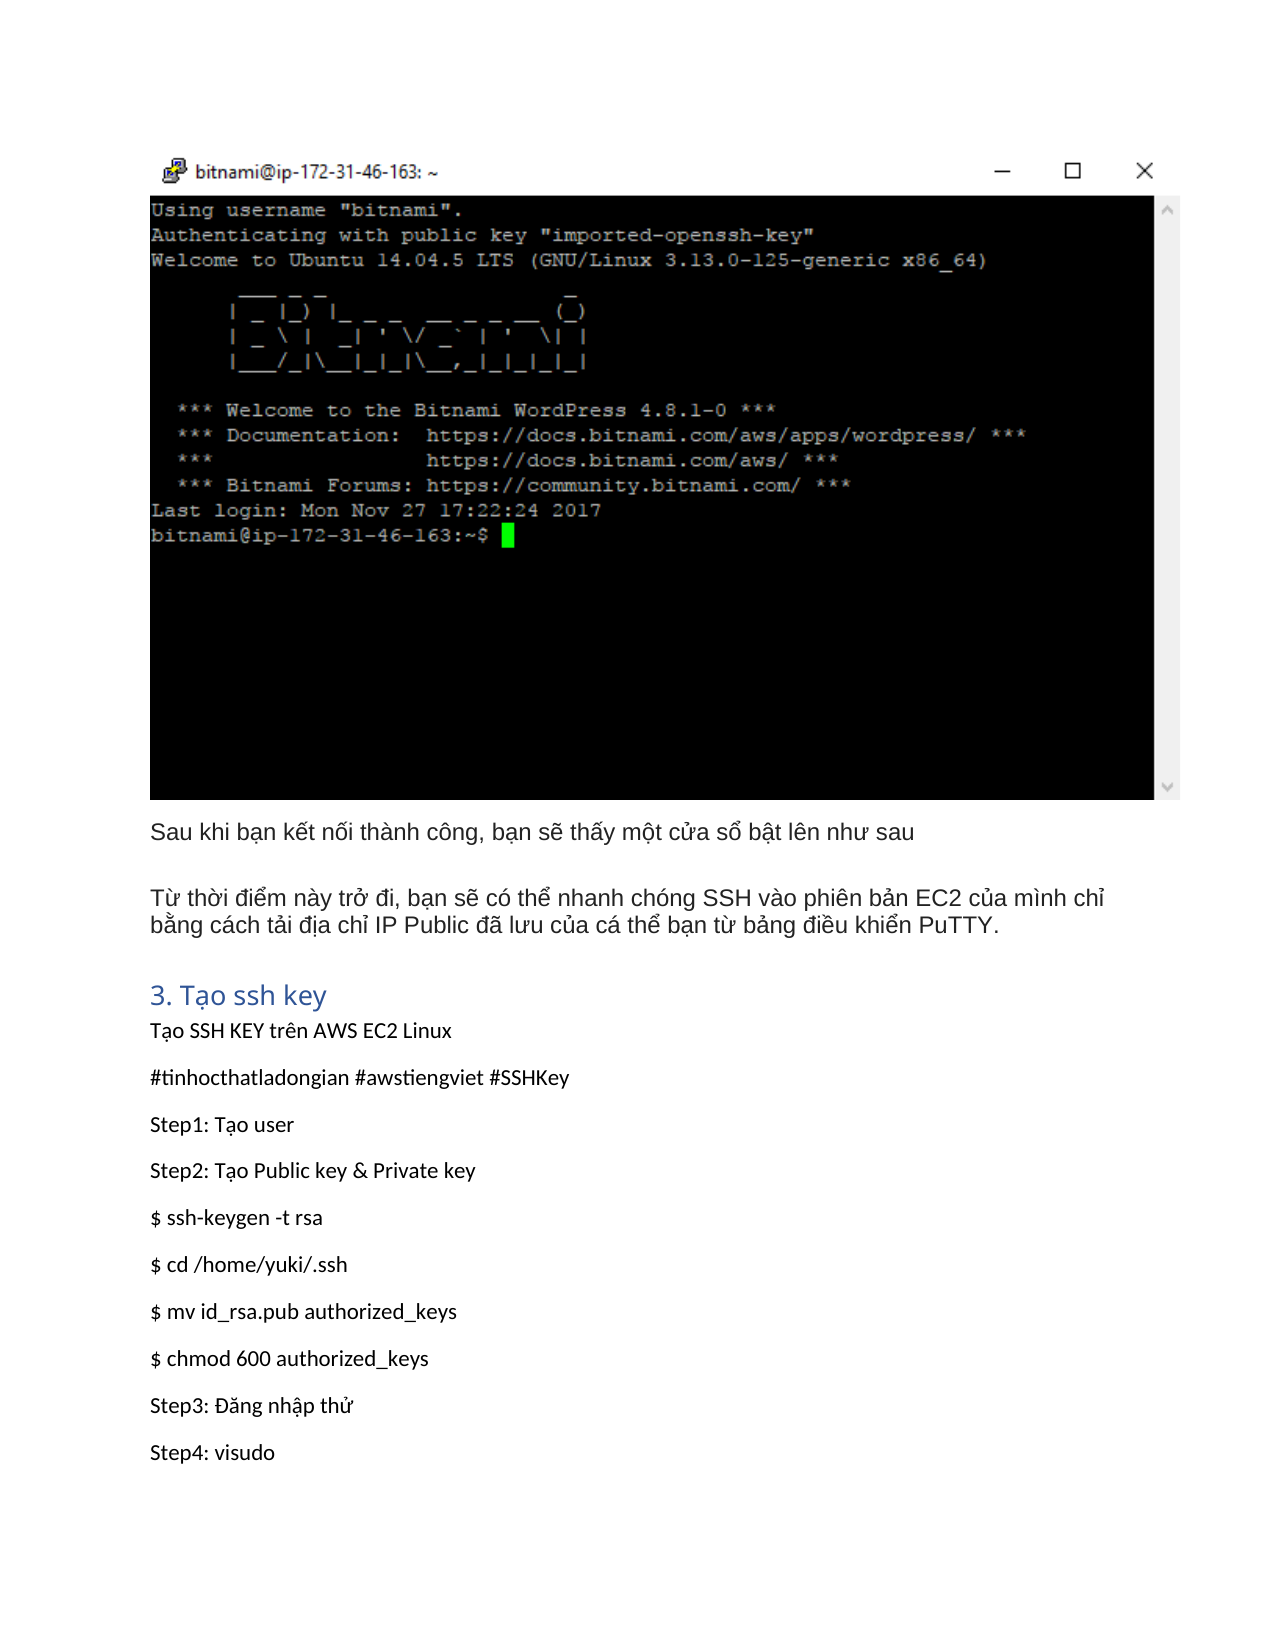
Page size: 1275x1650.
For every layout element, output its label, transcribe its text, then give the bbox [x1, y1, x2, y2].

text Step3: Đăng nhập thử [150, 1391, 1125, 1419]
text Từ thời điểm này trở đi, bạn sẽ có thể nhanh chóng SSH vào phiên bản EC2 của mình chỉ bằng cách tải địa chỉ IP Public đã lưu của cá thể bạn từ bảng điều khiển PuTTY. [150, 883, 1125, 939]
text Step1: Tạo user [150, 1110, 1125, 1138]
text Step2: Tạo Public key & Private key [150, 1157, 1125, 1184]
text $ cd /home/yuki/.ssh [150, 1250, 1125, 1278]
text Tạo SSH KEY trên AWS EC2 Linux [150, 1016, 1125, 1044]
text Step4: visudo [150, 1438, 1125, 1466]
subtitle 3. Tạo ssh key [150, 976, 1125, 1013]
text $ chmod 600 authorized_keys [150, 1344, 1125, 1372]
text $ ssh-keygen -t rsa [150, 1203, 1125, 1231]
text Sau khi bạn kết nối thành công, bạn sẽ thấy một cửa sổ bật lên như sau [150, 818, 1125, 846]
text $ mv id_rsa.pub authorized_keys [150, 1297, 1125, 1325]
text #tinhocthatladongian #awstiengviet #SSHKey [150, 1063, 1125, 1091]
picture [150, 150, 1181, 800]
